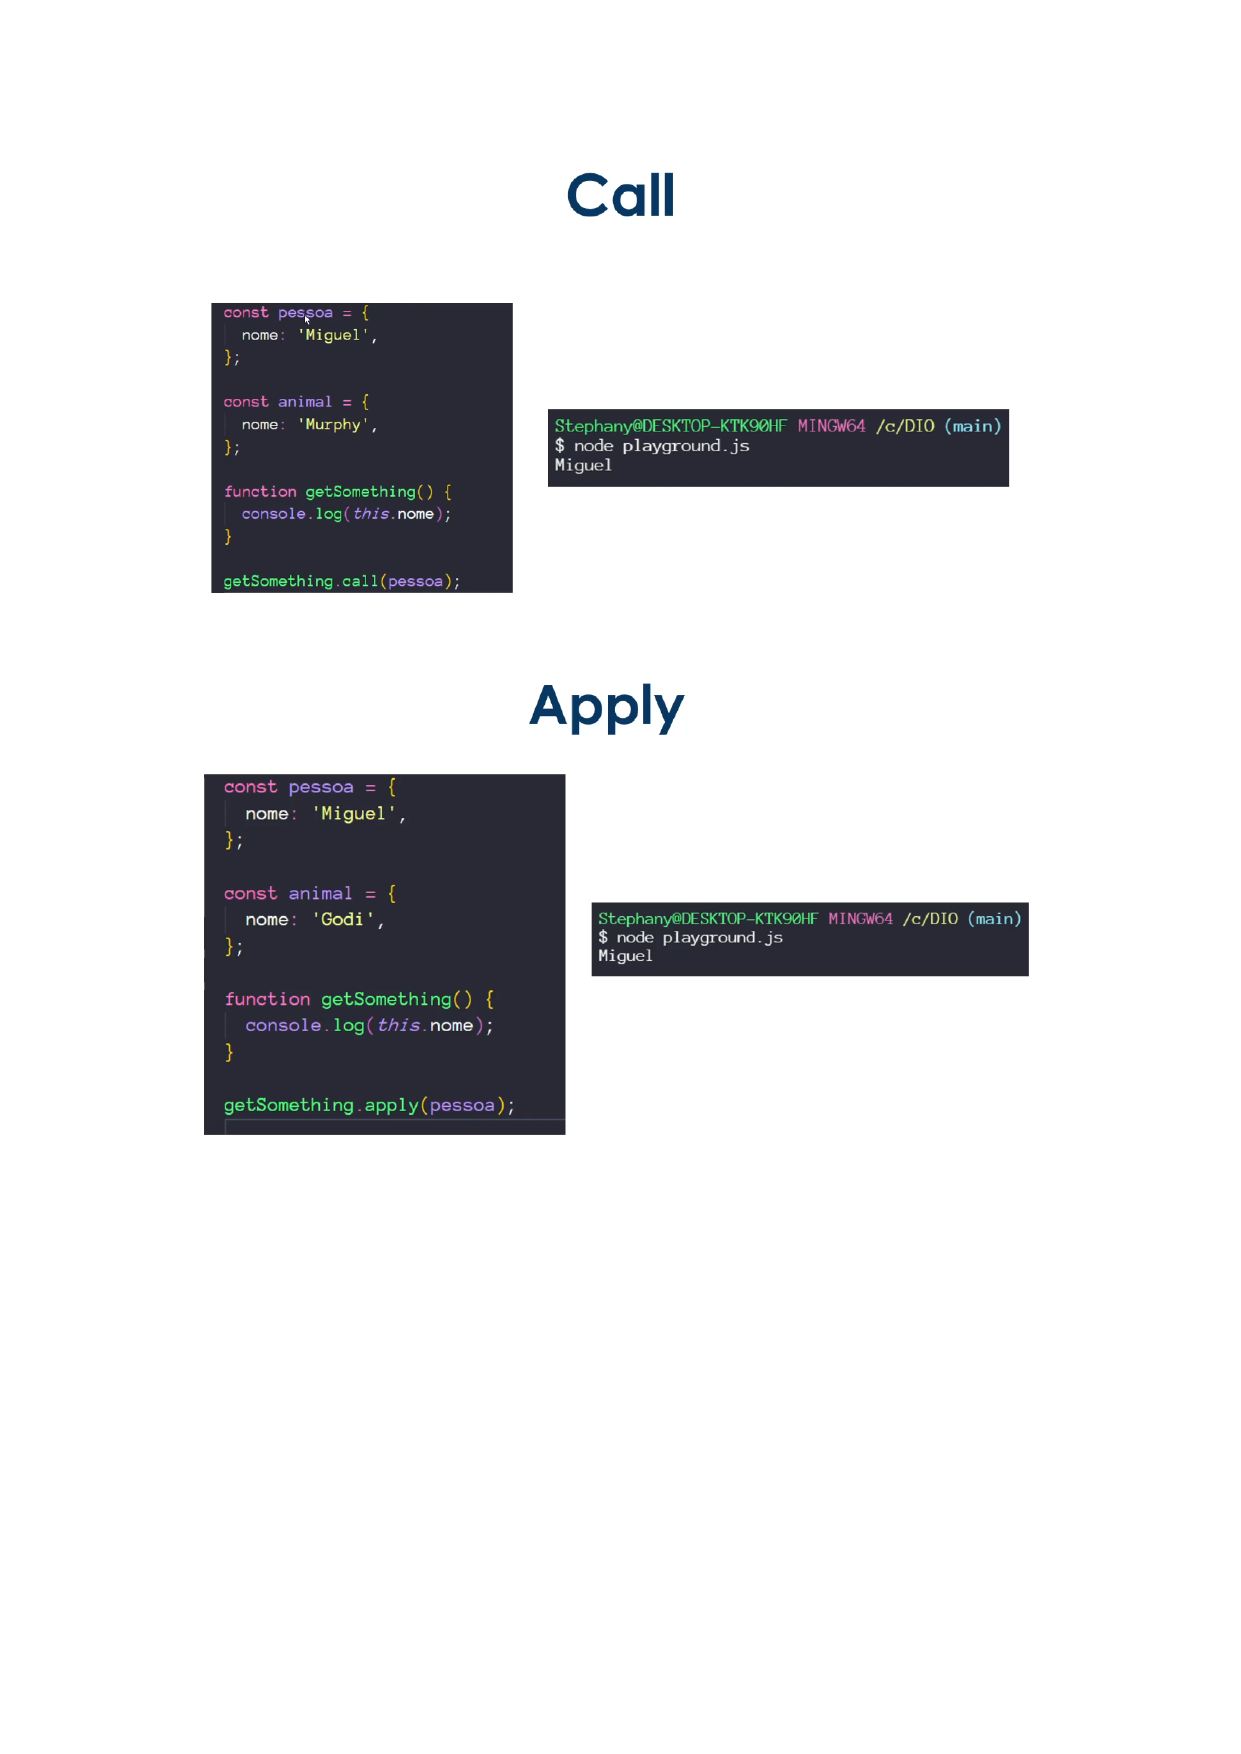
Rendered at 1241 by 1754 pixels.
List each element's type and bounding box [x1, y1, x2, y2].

picture [177, 147, 1063, 634]
picture [177, 652, 1063, 1159]
